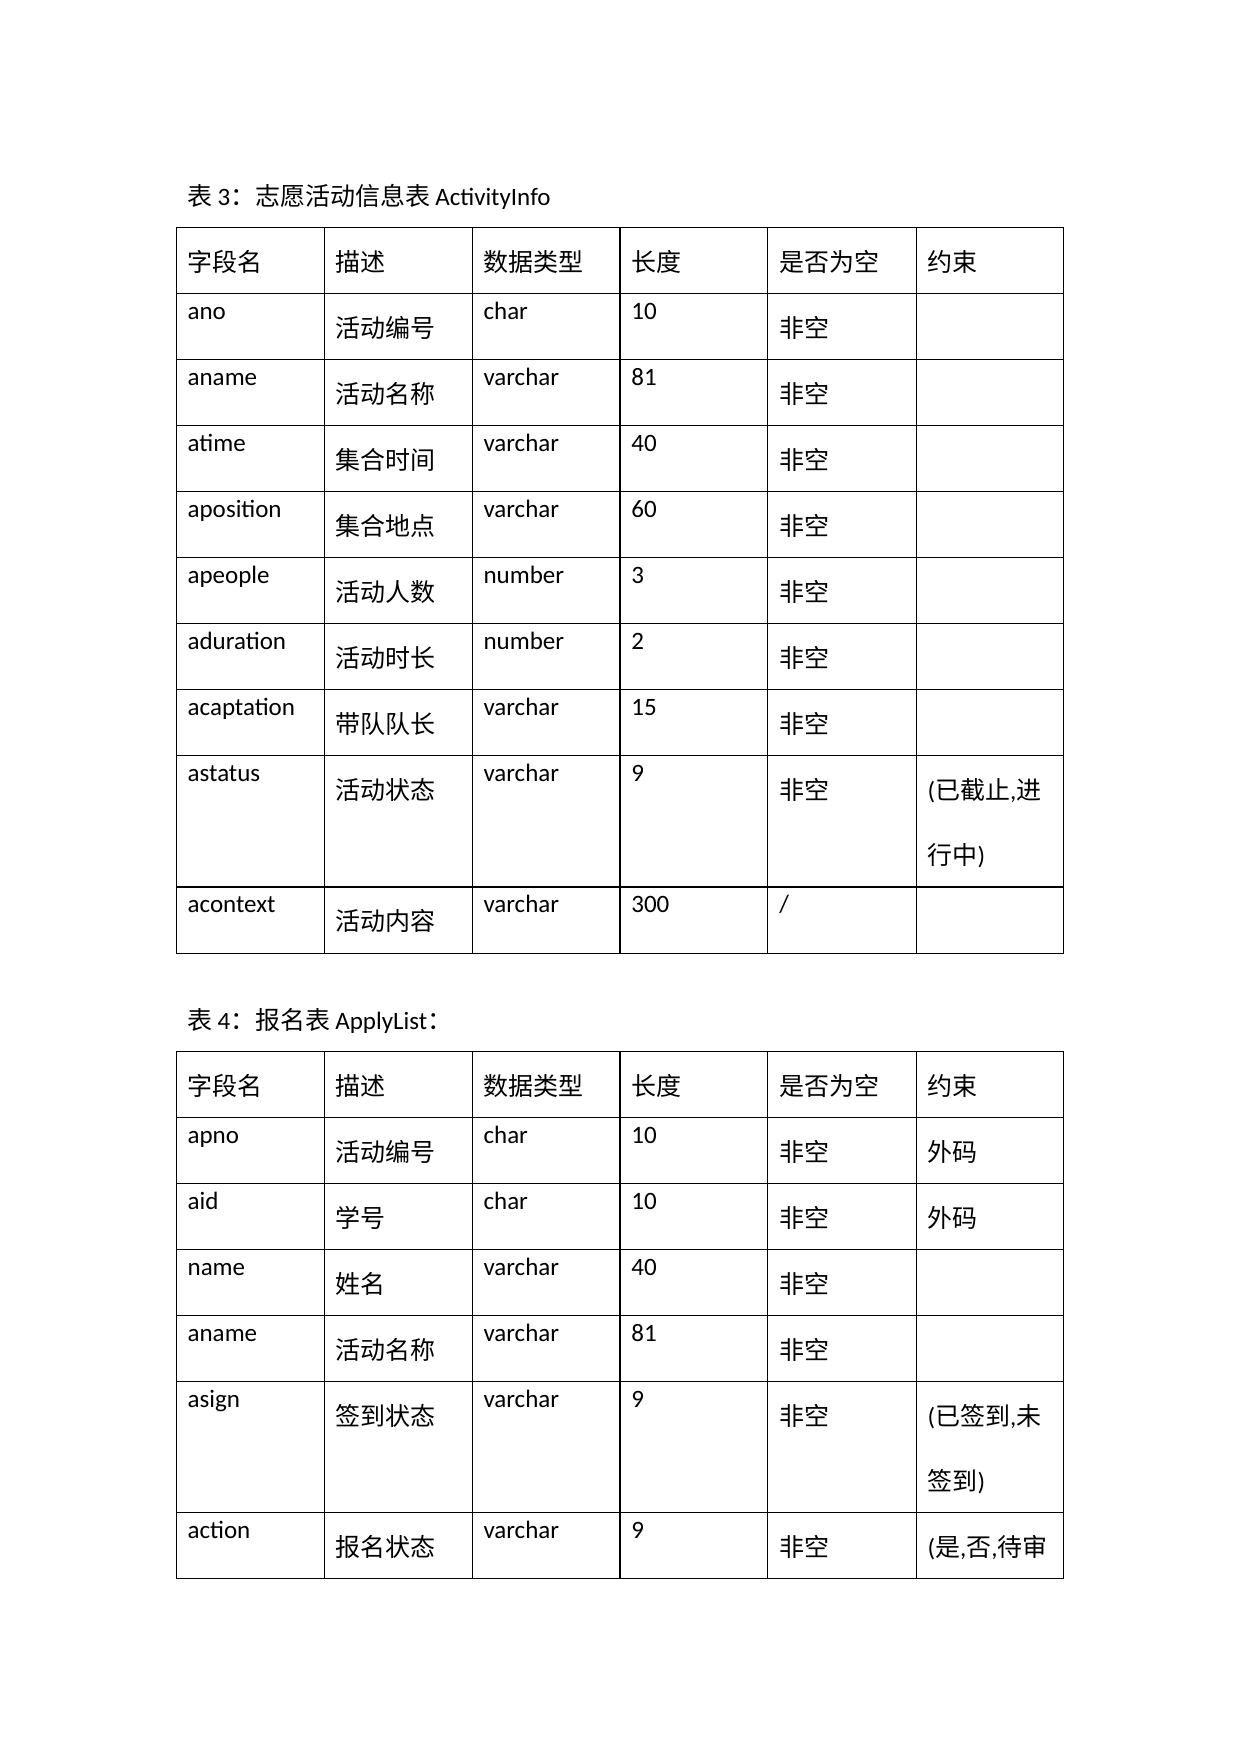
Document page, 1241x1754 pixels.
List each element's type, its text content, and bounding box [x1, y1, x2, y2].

table_cell [917, 1316, 1063, 1381]
table_cell 签到状态 [325, 1382, 472, 1512]
table_cell 非空 [768, 558, 916, 623]
table_cell 10 [621, 294, 767, 359]
table_cell 9 [621, 756, 767, 886]
table_cell 非空 [768, 1382, 916, 1512]
table_cell ano [177, 294, 324, 359]
table_header 数据类型 [473, 228, 619, 293]
table_cell 非空 [768, 360, 916, 425]
table_cell 活动人数 [325, 558, 472, 623]
table_header 字段名 [177, 1052, 324, 1117]
table_cell 10 [621, 1184, 767, 1249]
table_cell number [473, 558, 619, 623]
table_cell 活动编号 [325, 294, 472, 359]
table_cell 非空 [768, 1316, 916, 1381]
table_cell 非空 [768, 492, 916, 557]
table_cell 带队队长 [325, 690, 472, 755]
table_cell aname [177, 1316, 324, 1381]
table_cell 非空 [768, 1250, 916, 1315]
table_cell [917, 492, 1063, 557]
table_cell [917, 426, 1063, 491]
table_cell varchar [473, 1250, 619, 1315]
table_cell 9 [621, 1382, 767, 1512]
table_cell / [768, 888, 916, 952]
table_header 约束 [917, 1052, 1063, 1117]
table_cell aid [177, 1184, 324, 1249]
table_cell 外码 [917, 1118, 1063, 1183]
table_cell 81 [621, 1316, 767, 1381]
table_cell varchar [473, 756, 619, 886]
table_header 是否为空 [768, 1052, 916, 1117]
table_cell 2 [621, 624, 767, 689]
table_cell atime [177, 426, 324, 491]
table_cell aname [177, 360, 324, 425]
table_cell 集合时间 [325, 426, 472, 491]
table_cell varchar [473, 1382, 619, 1512]
table_cell name [177, 1250, 324, 1315]
table_header 是否为空 [768, 228, 916, 293]
table_cell apno [177, 1118, 324, 1183]
table_cell char [473, 1184, 619, 1249]
table_cell 9 [621, 1513, 767, 1578]
table_cell 非空 [768, 1184, 916, 1249]
table_cell [917, 558, 1063, 623]
table_cell 40 [621, 1250, 767, 1315]
table_cell 活动时长 [325, 624, 472, 689]
table_cell astatus [177, 756, 324, 886]
table_cell char [473, 294, 619, 359]
table_header 描述 [325, 228, 472, 293]
table_header 数据类型 [473, 1052, 619, 1117]
table_cell (是,否,待审核) [917, 1513, 1063, 1578]
table_cell 非空 [768, 1513, 916, 1578]
table_cell varchar [473, 1316, 619, 1381]
table_cell [917, 888, 1063, 952]
table_cell 学号 [325, 1184, 472, 1249]
table_cell 外码 [917, 1184, 1063, 1249]
table_cell varchar [473, 426, 619, 491]
table_cell 40 [621, 426, 767, 491]
table_cell [917, 690, 1063, 755]
table_cell [917, 360, 1063, 425]
table_cell acaptation [177, 690, 324, 755]
table_cell 10 [621, 1118, 767, 1183]
table_cell 活动名称 [325, 360, 472, 425]
table_cell number [473, 624, 619, 689]
table_cell 姓名 [325, 1250, 472, 1315]
table_cell 集合地点 [325, 492, 472, 557]
table_cell (已截止,进行中) [917, 756, 1063, 886]
table_cell varchar [473, 888, 619, 952]
table_cell [917, 1250, 1063, 1315]
table_cell 81 [621, 360, 767, 425]
table_cell char [473, 1118, 619, 1183]
table_cell 活动内容 [325, 888, 472, 952]
table_cell 15 [621, 690, 767, 755]
table_header 长度 [621, 1052, 767, 1117]
table_cell aposition [177, 492, 324, 557]
table_header 字段名 [177, 228, 324, 293]
table_cell 300 [621, 888, 767, 952]
table_cell 非空 [768, 426, 916, 491]
table_header 长度 [621, 228, 767, 293]
table_cell 3 [621, 558, 767, 623]
table_cell 非空 [768, 1118, 916, 1183]
table_header 描述 [325, 1052, 472, 1117]
table_cell acontext [177, 888, 324, 952]
table_cell (已签到,未签到) [917, 1382, 1063, 1512]
text 表3：志愿活动信息表ActivityInfo [187, 162, 1053, 227]
table_cell varchar [473, 360, 619, 425]
table_cell asign [177, 1382, 324, 1512]
table_cell action [177, 1513, 324, 1578]
table_cell 活动名称 [325, 1316, 472, 1381]
table_cell 非空 [768, 690, 916, 755]
table_cell 非空 [768, 756, 916, 886]
table_cell [917, 294, 1063, 359]
table_header 约束 [917, 228, 1063, 293]
table_cell 活动编号 [325, 1118, 472, 1183]
table_cell aduration [177, 624, 324, 689]
text 表4：报名表ApplyList： [187, 986, 1053, 1051]
table_cell varchar [473, 492, 619, 557]
table_cell 报名状态 [325, 1513, 472, 1578]
table_cell 非空 [768, 624, 916, 689]
table_cell [917, 624, 1063, 689]
table_cell 非空 [768, 294, 916, 359]
table_cell varchar [473, 1513, 619, 1578]
table_cell apeople [177, 558, 324, 623]
table_cell 活动状态 [325, 756, 472, 886]
table_cell varchar [473, 690, 619, 755]
table_cell 60 [621, 492, 767, 557]
